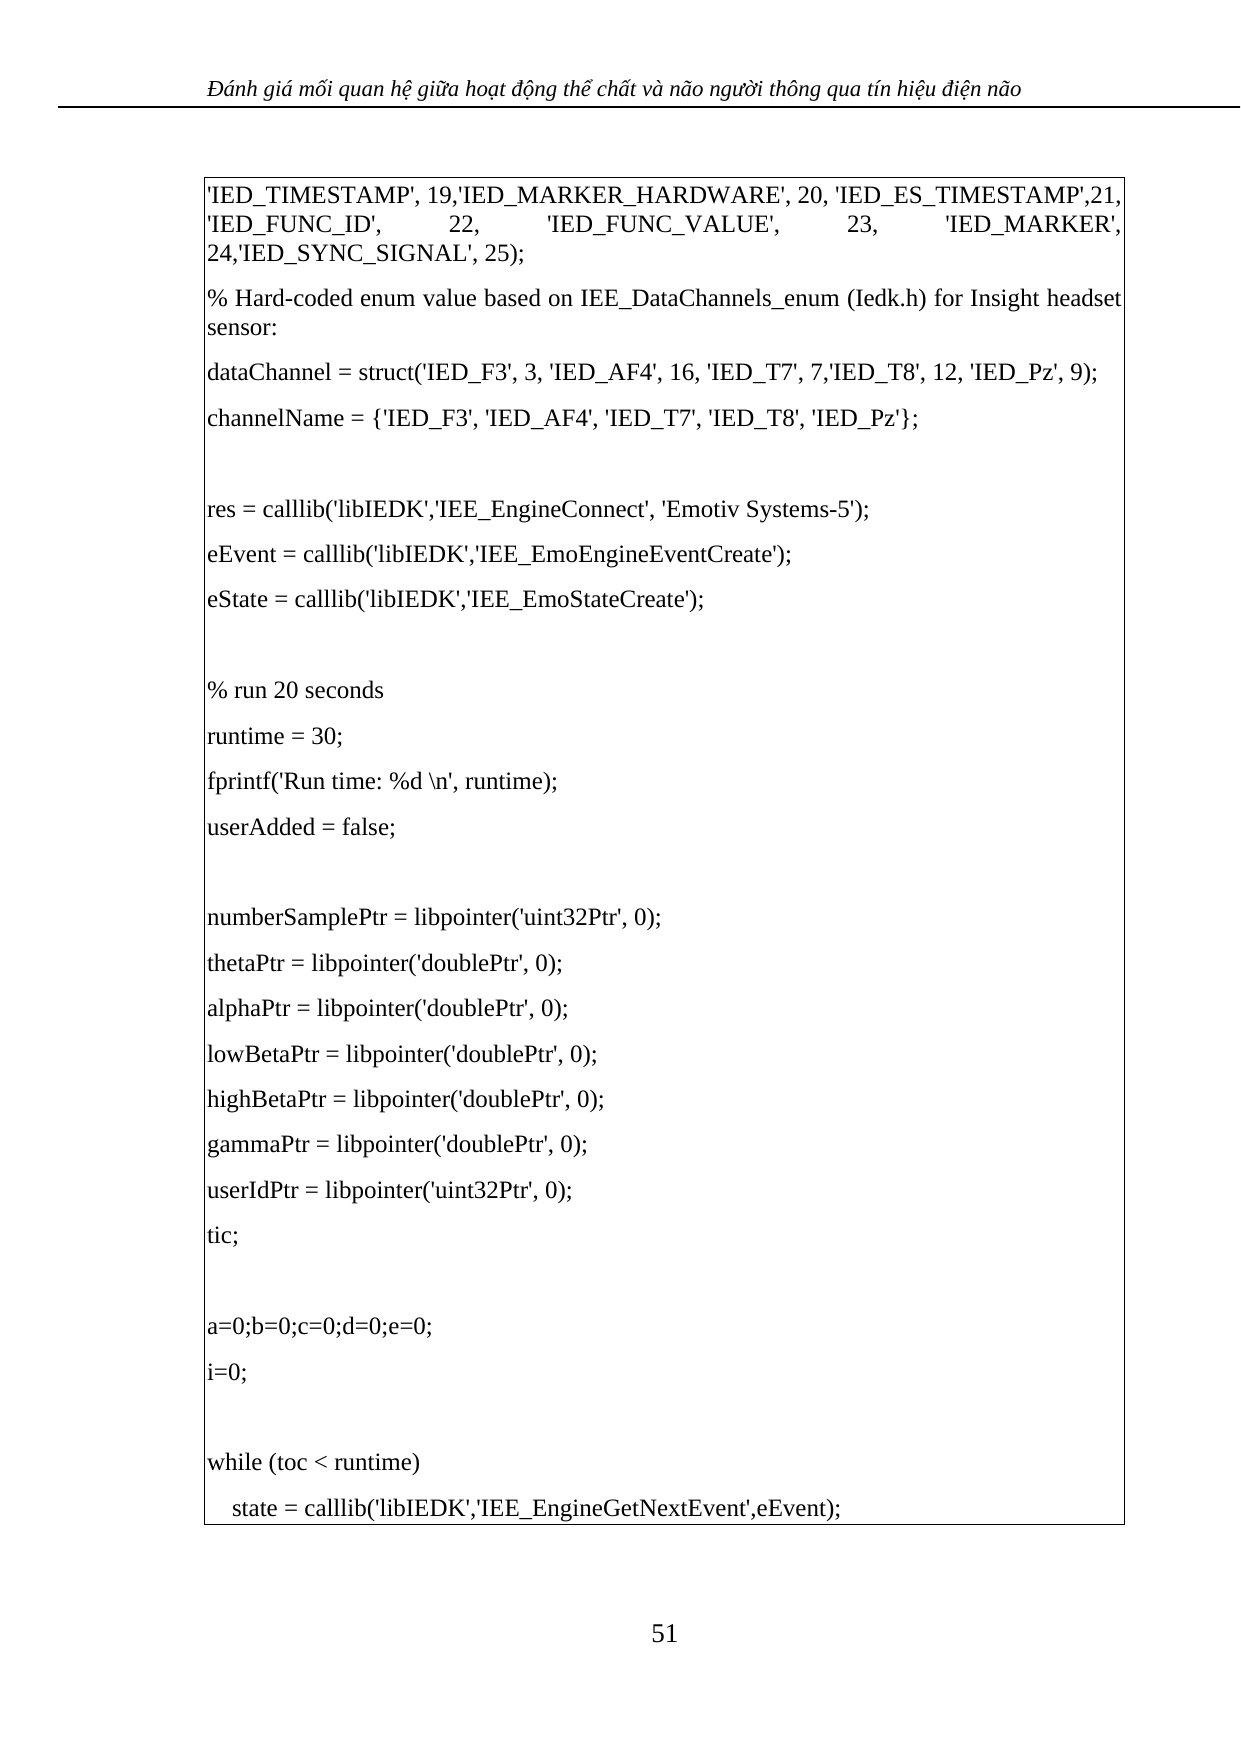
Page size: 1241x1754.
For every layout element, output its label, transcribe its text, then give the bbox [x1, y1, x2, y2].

text thetaPtr = libpointer('doublePtr', 0); [205, 945, 1124, 977]
text % Hard-coded enum value based on IEE_DataChannels_enum (Iedk.h) for Insight headset sensor: [205, 280, 1124, 341]
text gammaPtr = libpointer('doublePtr', 0); [205, 1126, 1124, 1158]
text i=0; [205, 1353, 1124, 1385]
text userAdded = false; [205, 808, 1124, 840]
text userIdPtr = libpointer('uint32Ptr', 0); [205, 1172, 1124, 1204]
text lowBetaPtr = libpointer('doublePtr', 0); [205, 1036, 1124, 1067]
text alphaPtr = libpointer('doublePtr', 0); [205, 990, 1124, 1022]
text highBetaPtr = libpointer('doublePtr', 0); [205, 1081, 1124, 1113]
text fprintf('Run time: %d \n', runtime); [205, 763, 1124, 795]
text a=0;b=0;c=0;d=0;e=0; [205, 1308, 1124, 1340]
text eEvent = calllib('libIEDK','IEE_EmoEngineEventCreate'); [205, 536, 1124, 568]
text state = calllib('libIEDK','IEE_EngineGetNextEvent',eEvent); [205, 1490, 1124, 1524]
text channelName = {'IED_F3', 'IED_AF4', 'IED_T7', 'IED_T8', 'IED_Pz'}; [205, 400, 1124, 432]
text runtime = 30; [205, 718, 1124, 749]
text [205, 178, 1124, 267]
text res = calllib('libIEDK','IEE_EngineConnect', 'Emotiv Systems-5'); [205, 491, 1124, 522]
text while (toc < runtime) [205, 1444, 1124, 1476]
text tic; [205, 1217, 1124, 1249]
text eState = calllib('libIEDK','IEE_EmoStateCreate'); [205, 581, 1124, 613]
text numberSamplePtr = libpointer('uint32Ptr', 0); [205, 899, 1124, 931]
text % run 20 seconds [205, 672, 1124, 704]
text dataChannel = struct('IED_F3', 3, 'IED_AF4', 16, 'IED_T7', 7,'IED_T8', 12, 'IED_Pz', 9); [205, 354, 1124, 386]
